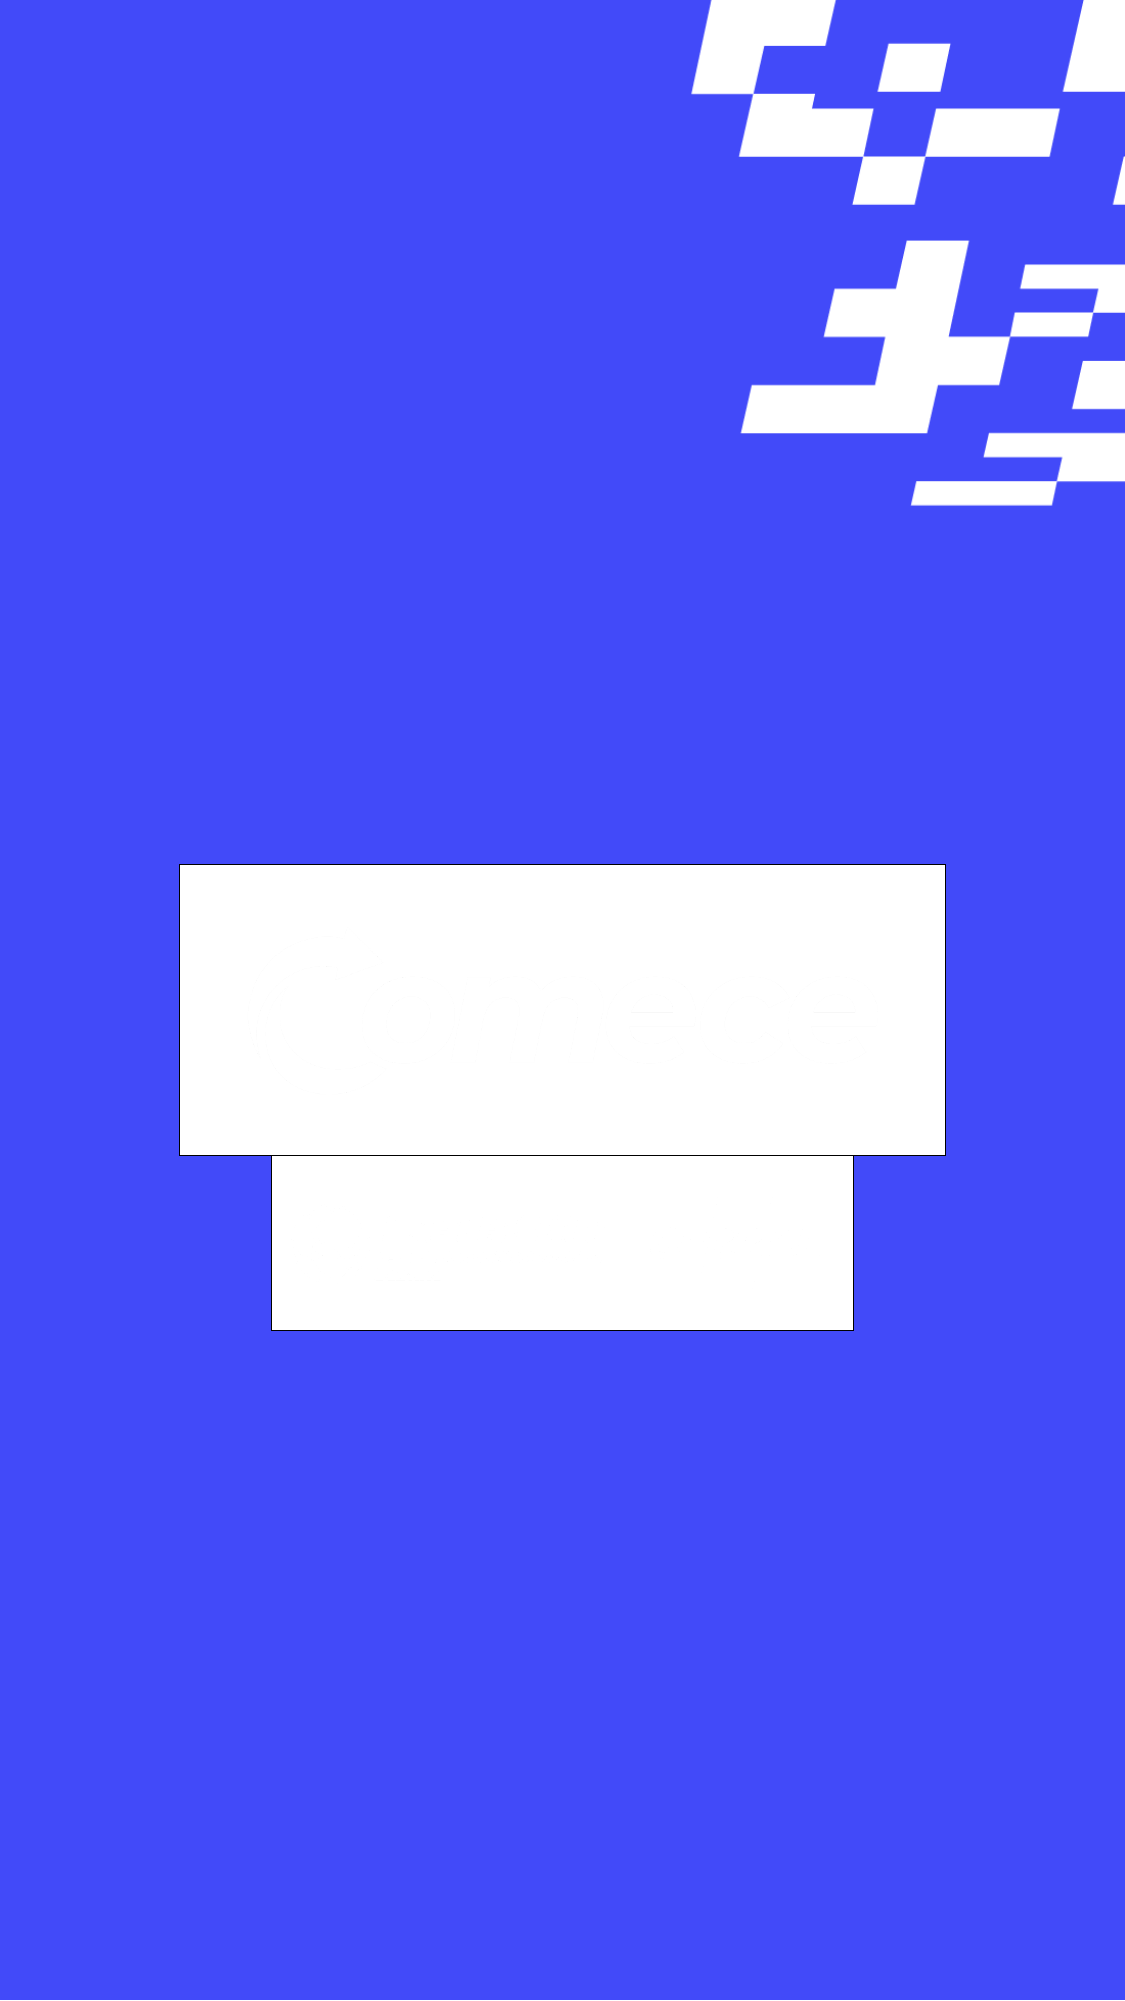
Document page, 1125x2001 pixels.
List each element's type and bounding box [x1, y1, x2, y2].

picture [679, 0, 1125, 523]
picture [180, 865, 945, 1155]
picture [272, 1156, 853, 1330]
